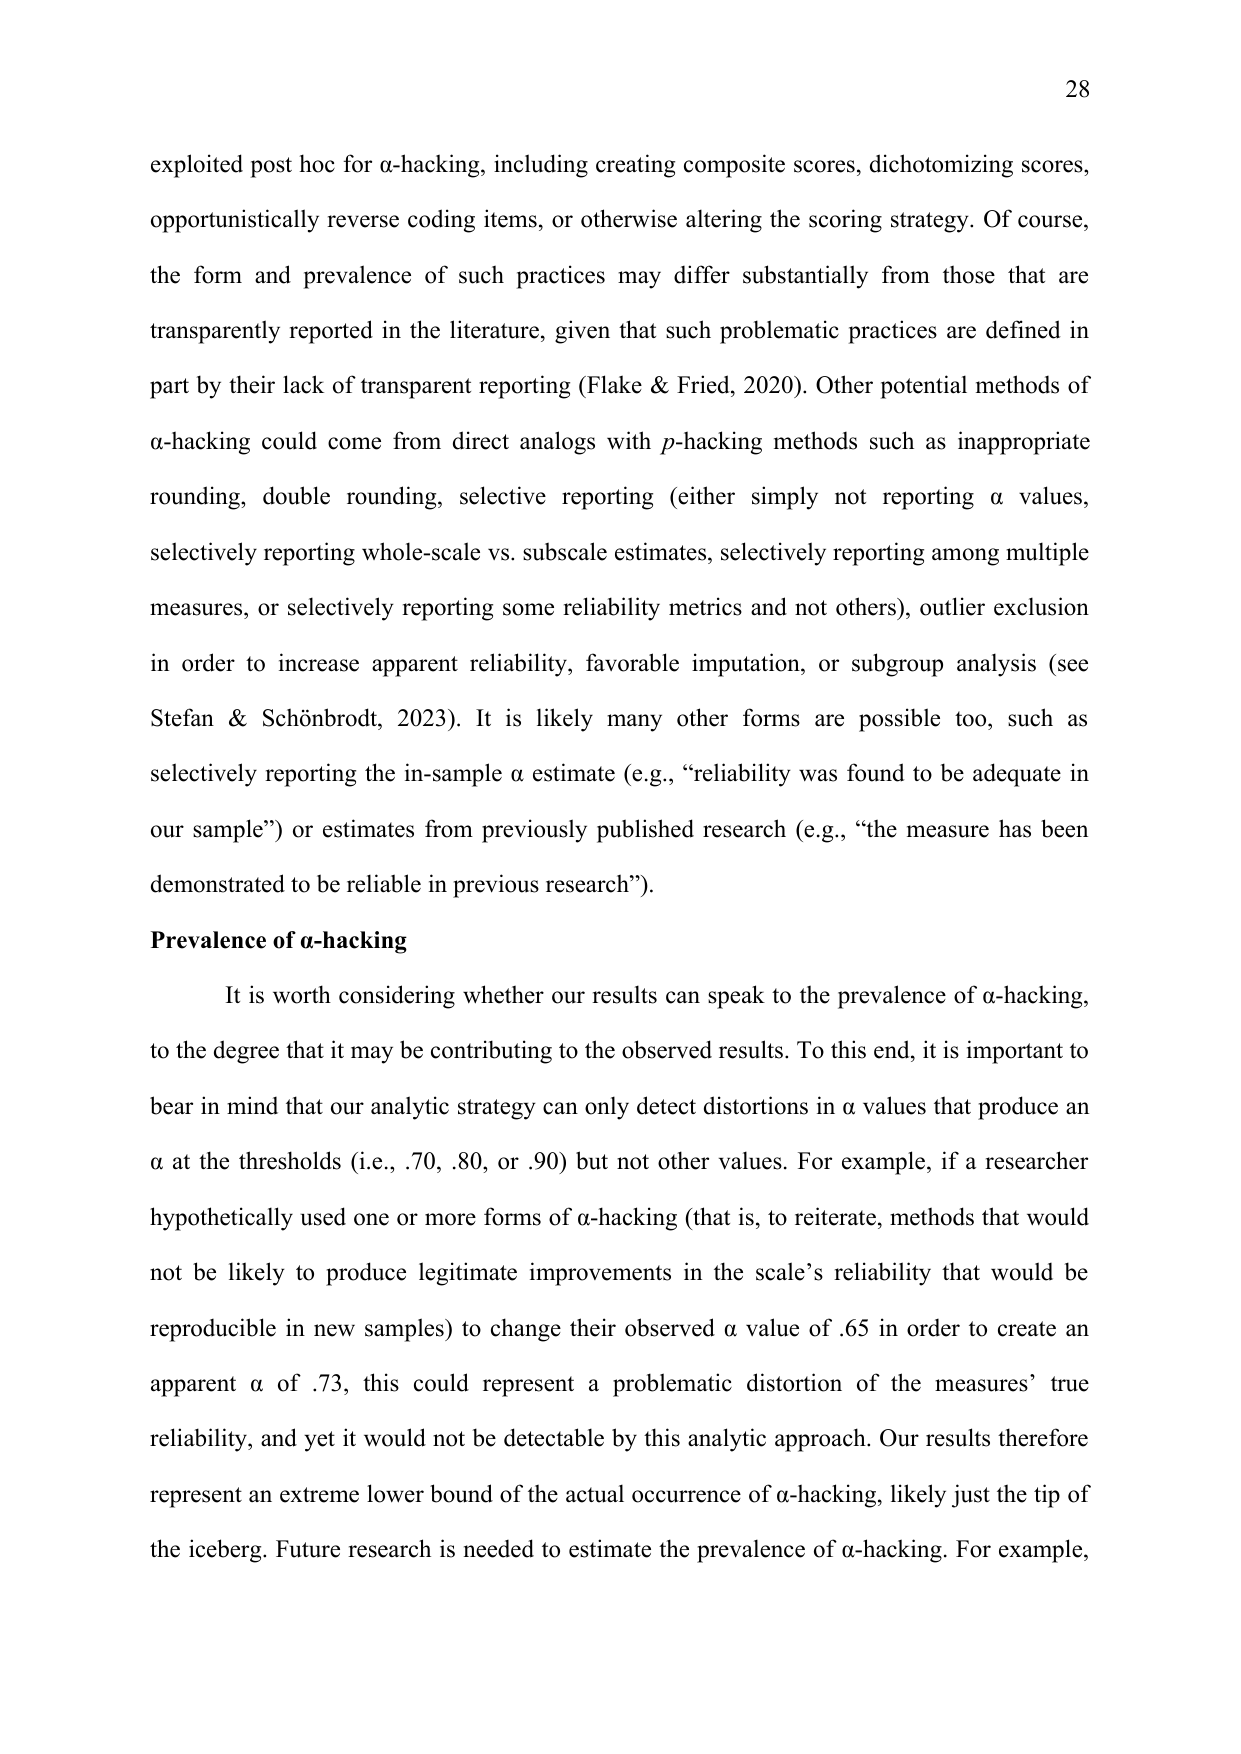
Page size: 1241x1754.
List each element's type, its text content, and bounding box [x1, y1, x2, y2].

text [150, 150, 1090, 898]
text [150, 981, 1090, 1563]
subtitle Prevalence of α-hacking [150, 926, 1090, 953]
